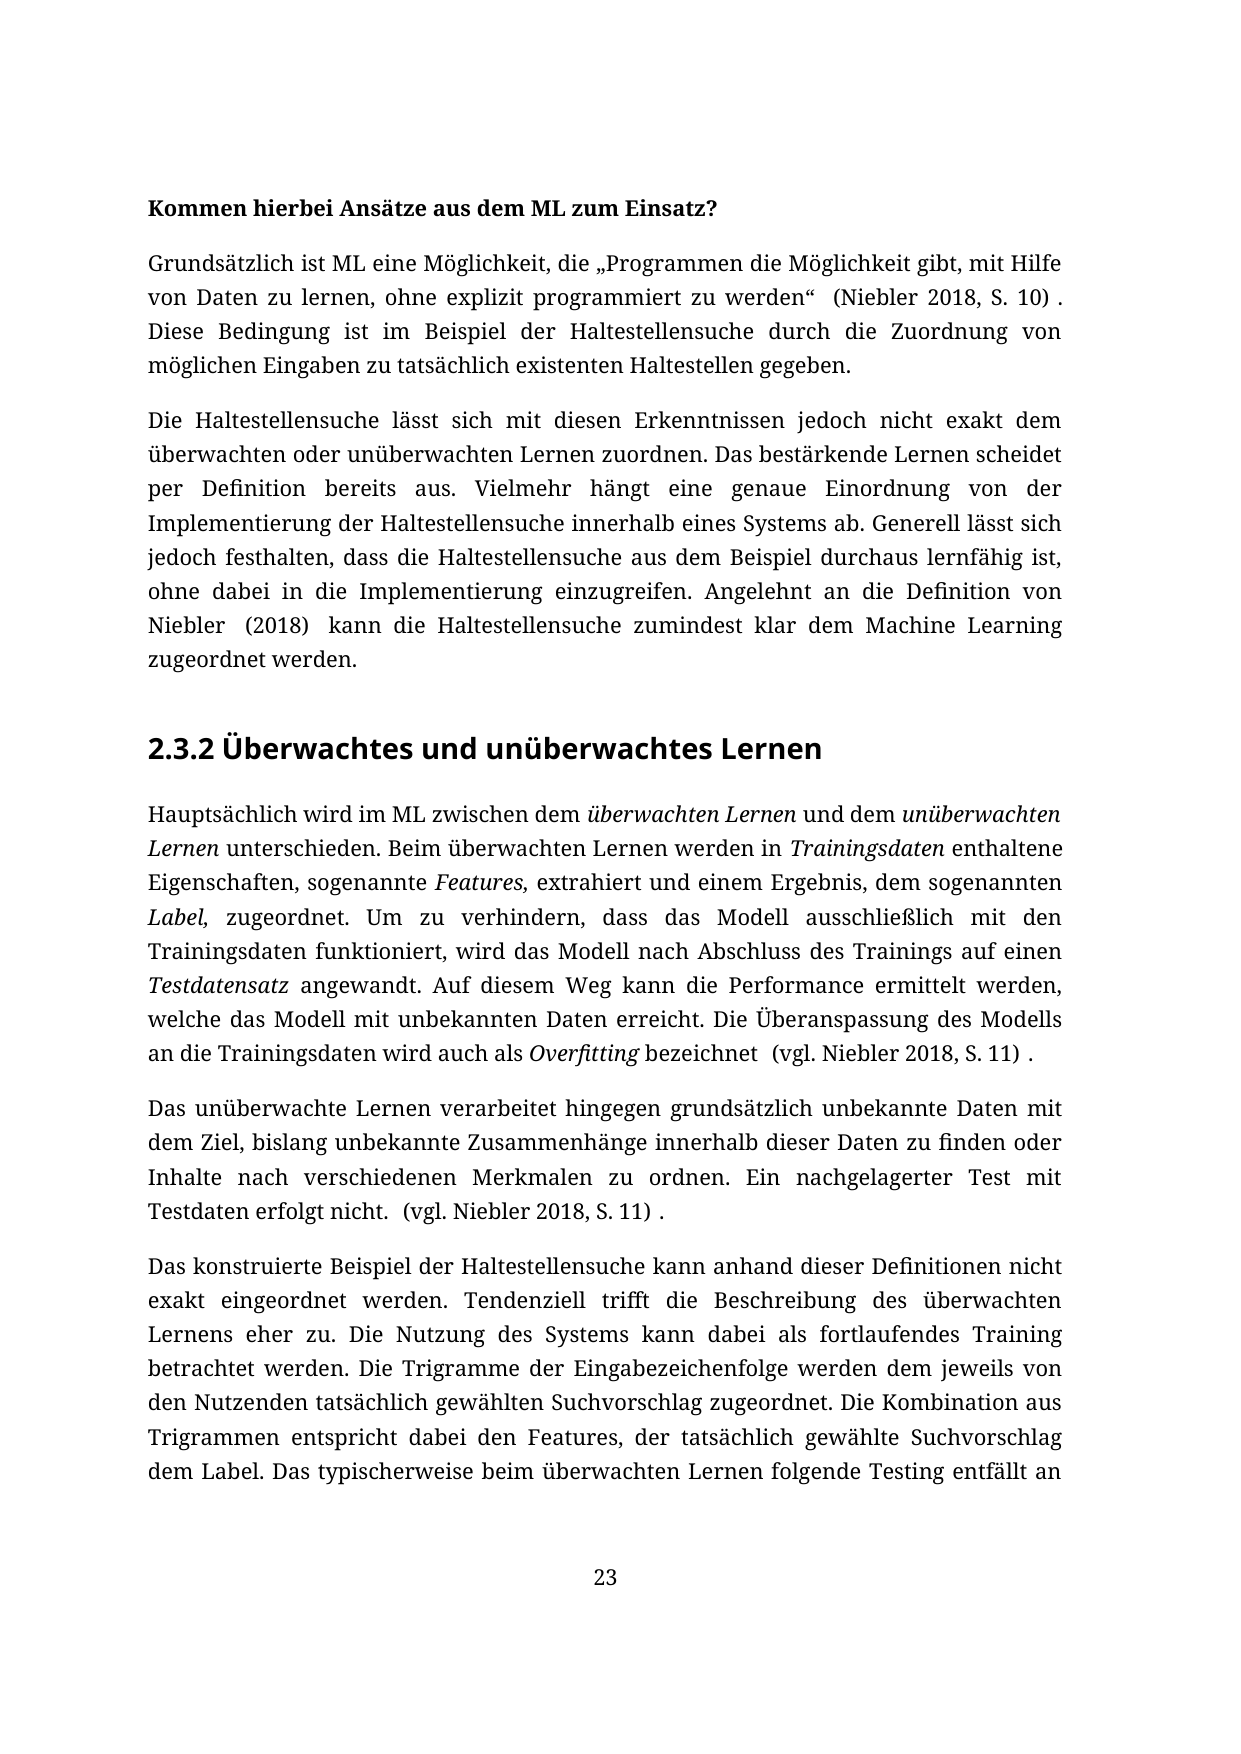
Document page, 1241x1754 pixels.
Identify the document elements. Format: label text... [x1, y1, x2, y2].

text Das unüberwachte Lernen verarbeitet hingegen grundsätzlich unbekannte Daten mit dem Ziel, bislang unbekannte Zusammenhänge innerhalb dieser Daten zu finden oder Inhalte nach verschiedenen Merkmalen zu ordnen. Ein nachgelagerter Test mit Testdaten erfolgt nicht. . [148, 1093, 1063, 1225]
text Die Haltestellensuche lässt sich mit diesen Erkenntnissen jedoch nicht exakt dem überwachten oder unüberwachten Lernen zuordnen. Das bestärkende Lernen scheidet per Definition bereits aus. Vielmehr hängt eine genaue Einordnung von der Implementierung der Haltestellensuche innerhalb eines Systems ab. Generell lässt sich jedoch festhalten, dass die Haltestellensuche aus dem Beispiel durchaus lernfähig ist, ohne dabei in die Implementierung einzugreifen. Angelehnt an die Definition von Niebler kann die Haltestellensuche zumindest klar dem Machine Learning zugeordnet werden. [148, 405, 1063, 674]
text Kommen hierbei Ansätze aus dem ML zum Einsatz? [148, 192, 1063, 222]
text Hauptsächlich wird im ML zwischen dem überwachten Lernen und dem unüberwachten Lernen unterschieden. Beim überwachten Lernen werden in Trainingsdaten enthaltene Eigenschaften, sogenannte Features, extrahiert und einem Ergebnis, dem sogenannten Label, zugeordnet. Um zu verhindern, dass das Modell ausschließlich mit den Trainingsdaten funktioniert, wird das Modell nach Abschluss des Trainings auf einen Testdatensatz angewandt. Auf diesem Weg kann die Performance ermittelt werden, welche das Modell mit unbekannten Daten erreicht. Die Überanspassung des Modells an die Trainingsdaten wird auch als Overfitting bezeichnet . [148, 799, 1063, 1068]
subtitle Überwachtes und unüberwachtes Lernen [148, 728, 1063, 768]
text Grundsätzlich ist ML eine Möglichkeit, die „Programmen die Möglichkeit gibt, mit Hilfe von Daten zu lernen, ohne explizit programmiert zu werden“ . Diese Bedingung ist im Beispiel der Haltestellensuche durch die Zuordnung von möglichen Eingaben zu tatsächlich existenten Haltestellen gegeben. [148, 247, 1063, 380]
